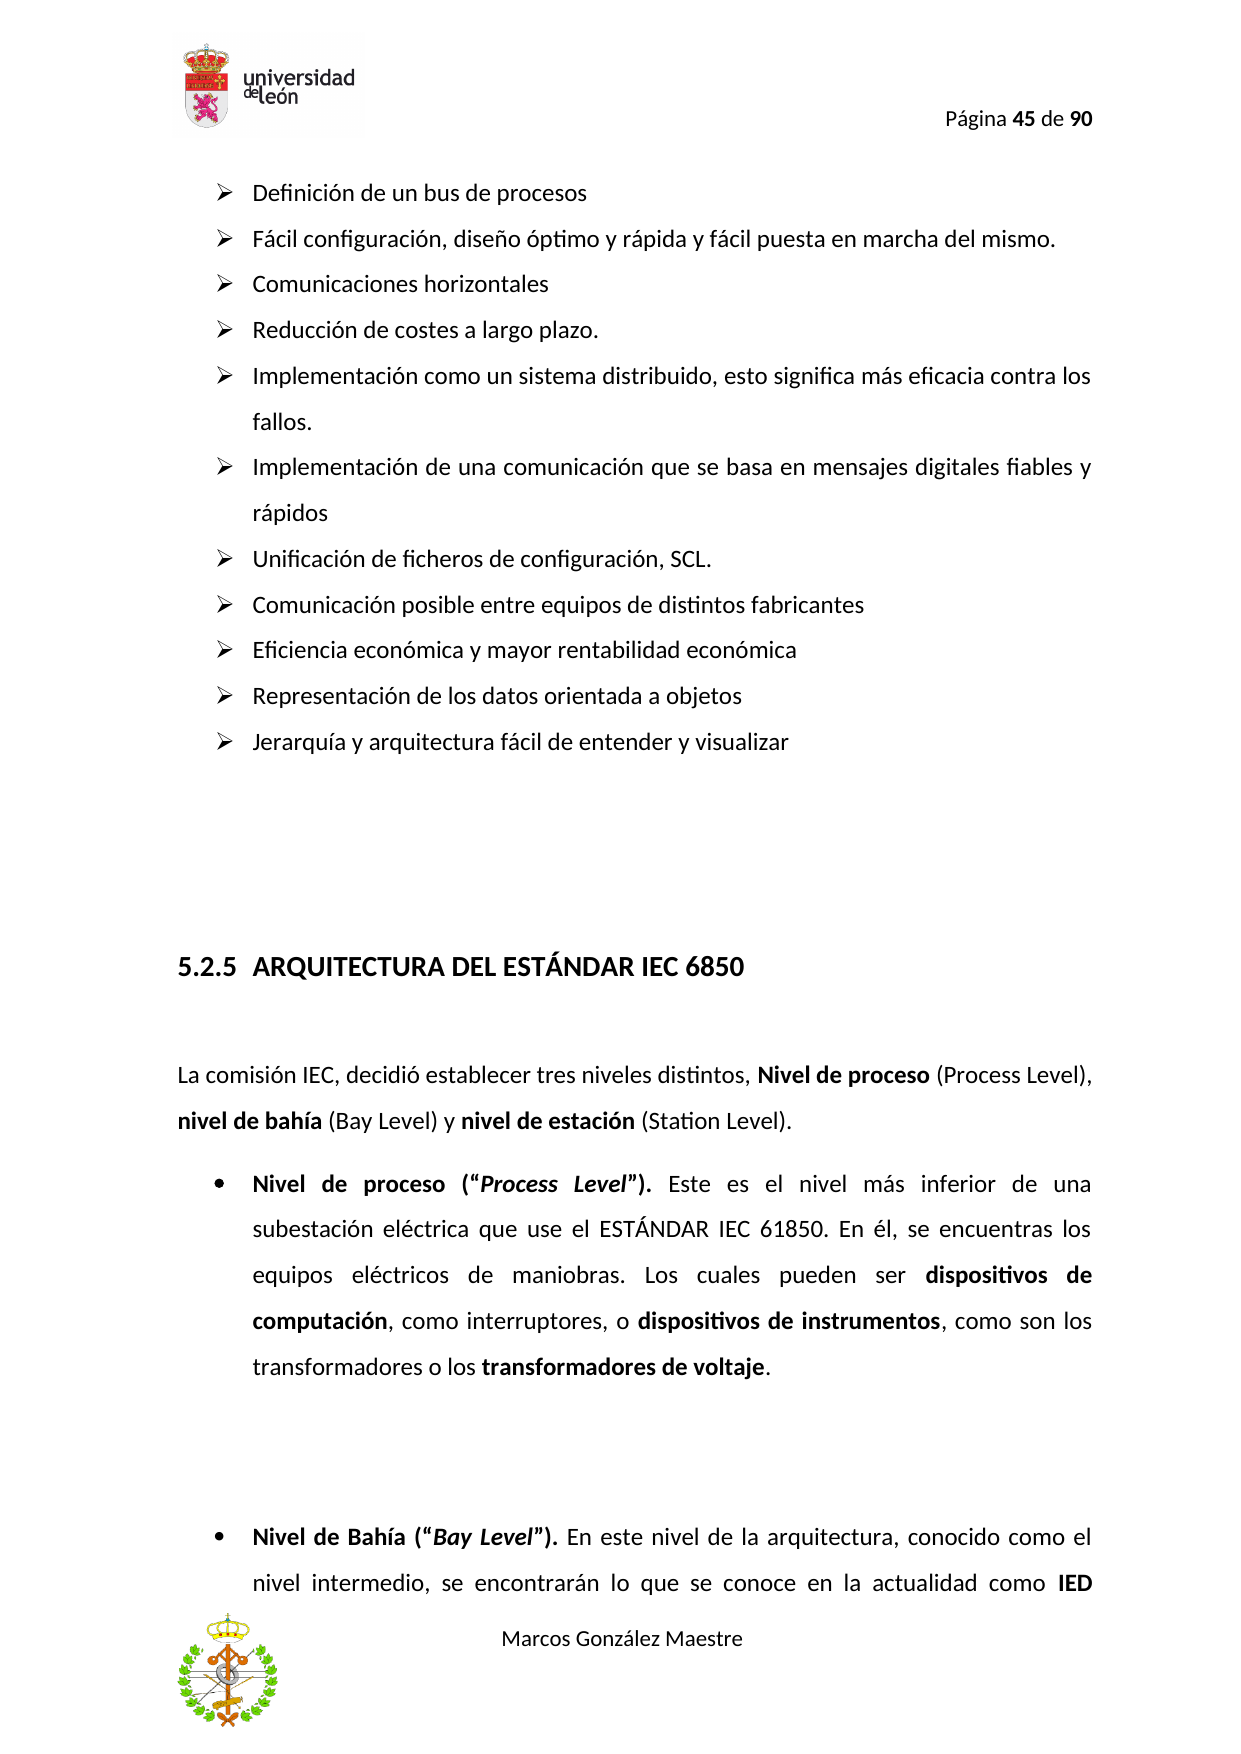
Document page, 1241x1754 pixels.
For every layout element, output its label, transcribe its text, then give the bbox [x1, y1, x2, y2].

list Comunicación posible entre equipos de distintos fabricantes [215, 589, 1092, 619]
list Nivel de proceso (“Process Level”). Este es el nivel más inferior de una subestación eléctrica que use el ESTÁNDAR IEC 61850. En él, se encuentras los equipos eléctricos de maniobras. Los cuales pueden ser dispositivos de computación, como interruptores, o dispositivos de instrumentos, como son los transformadores o los transformadores de voltaje. [215, 1168, 1092, 1381]
list Representación de los datos orientada a objetos [215, 680, 1092, 711]
text La comisión IEC, decidió establecer tres niveles distintos, Nivel de proceso (Process Level), nivel de bahía (Bay Level) y nivel de estación (Station Level). [177, 1060, 1092, 1136]
list Implementación como un sistema distribuido, esto significa más eficacia contra los fallos. [215, 360, 1092, 436]
picture [177, 1613, 278, 1727]
list Implementación de una comunicación que se basa en mensajes digitales fiables y rápidos [215, 452, 1092, 528]
list Eficiencia económica y mayor rentabilidad económica [215, 634, 1092, 665]
list Unificación de ficheros de configuración, SCL. [215, 543, 1092, 573]
picture [172, 32, 365, 138]
list Definición de un bus de procesos [215, 177, 1092, 208]
list Comunicaciones horizontales [215, 269, 1092, 299]
list Jerarquía y arquitectura fácil de entender y visualizar [215, 726, 1092, 756]
list Fácil configuración, diseño óptimo y rápida y fácil puesta en marcha del mismo. [215, 223, 1092, 253]
subtitle ARQUITECTURA DEL ESTÁNDAR IEC 6850 [177, 948, 1092, 983]
list Reducción de costes a largo plazo. [215, 314, 1092, 345]
